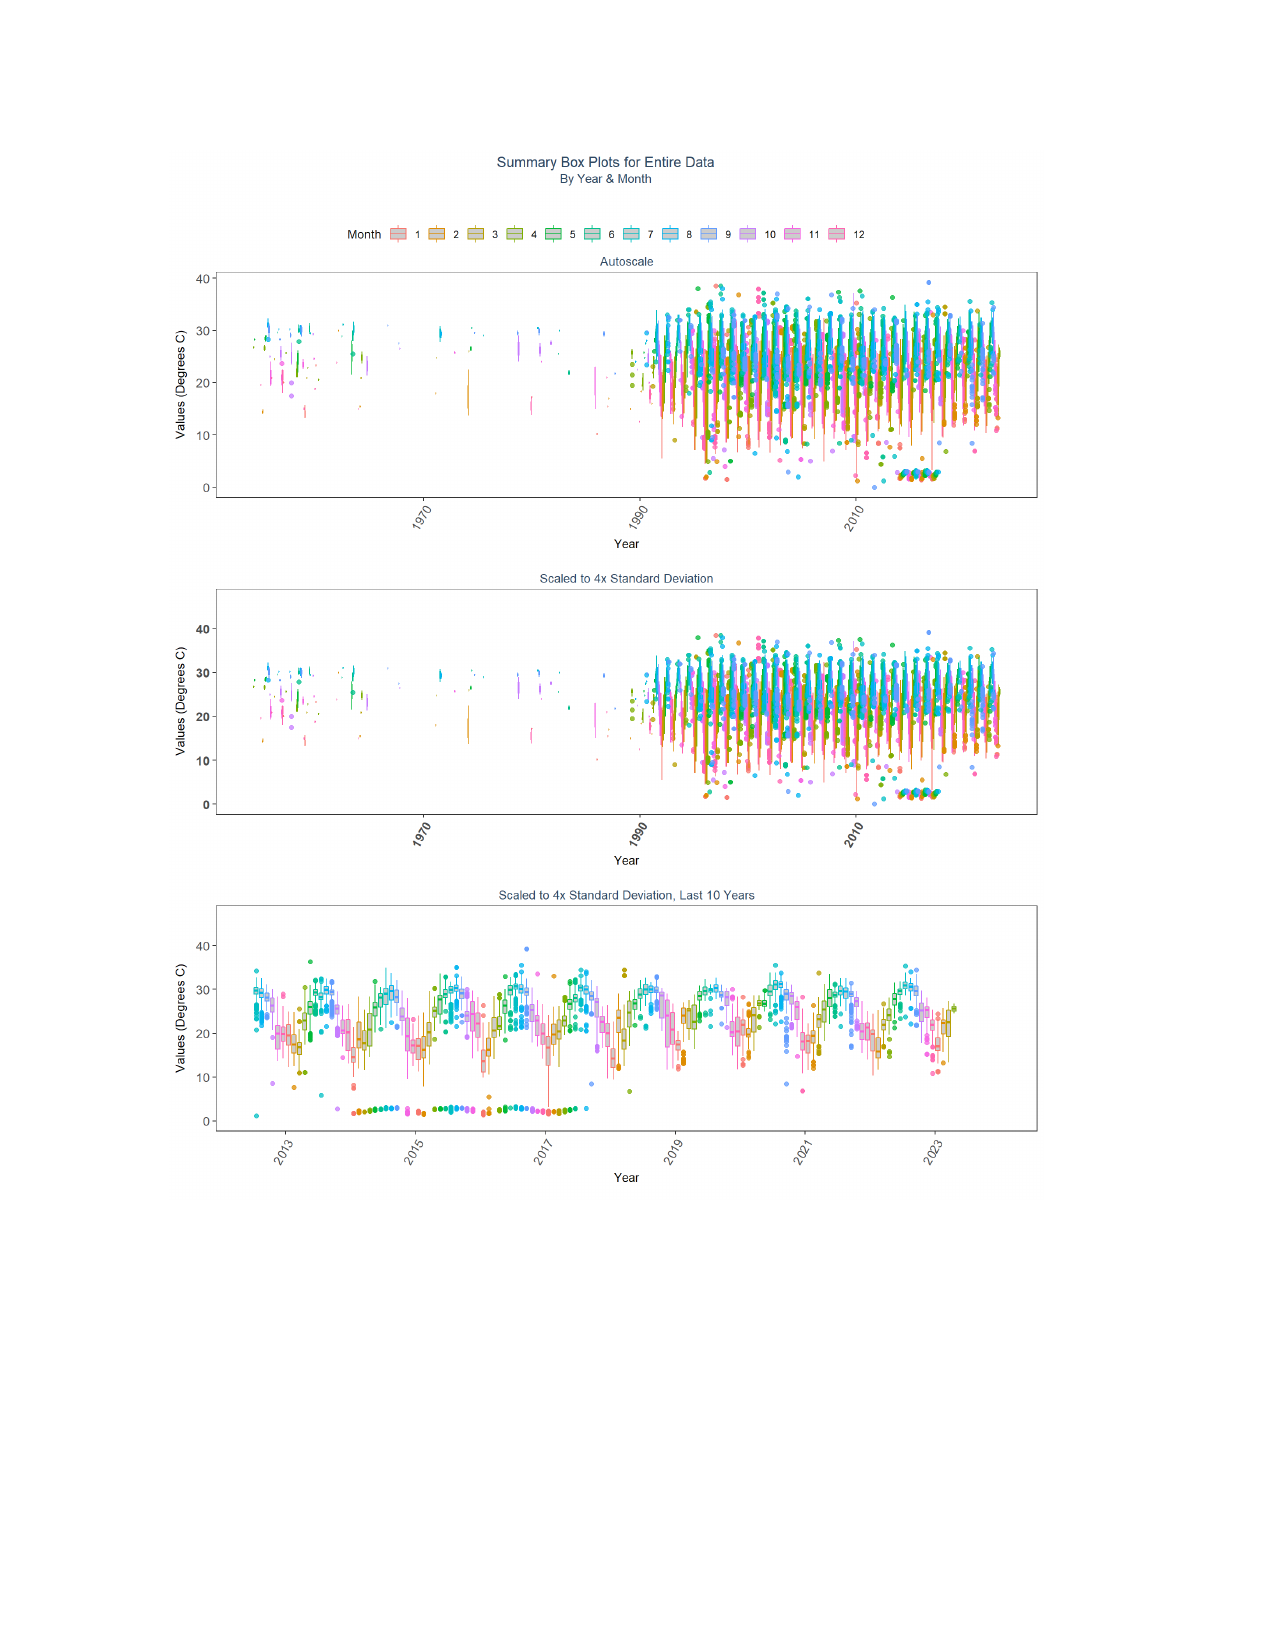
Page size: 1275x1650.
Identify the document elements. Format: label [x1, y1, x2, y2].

picture [168, 150, 1044, 1200]
